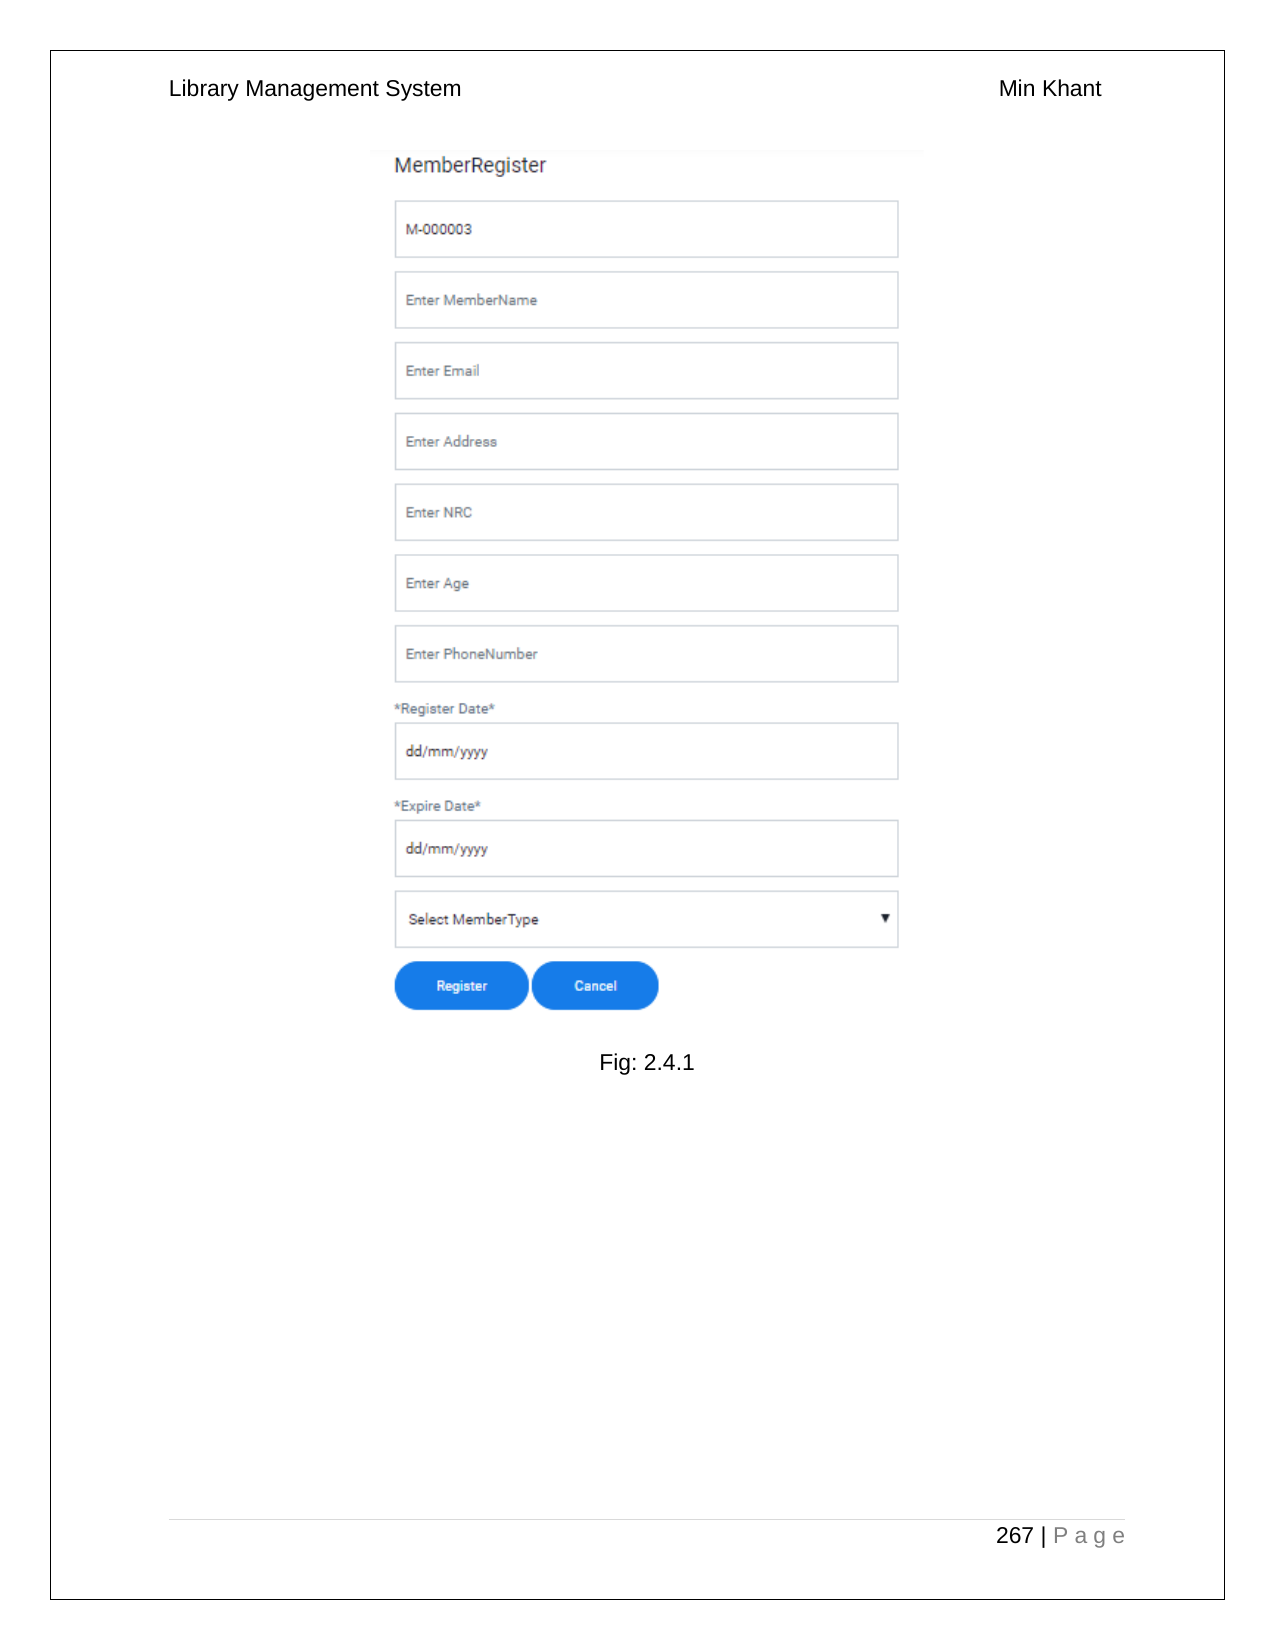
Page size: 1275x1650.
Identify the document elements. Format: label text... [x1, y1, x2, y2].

picture [370, 150, 924, 1019]
text Fig: 2.4.1 [169, 1048, 1125, 1075]
